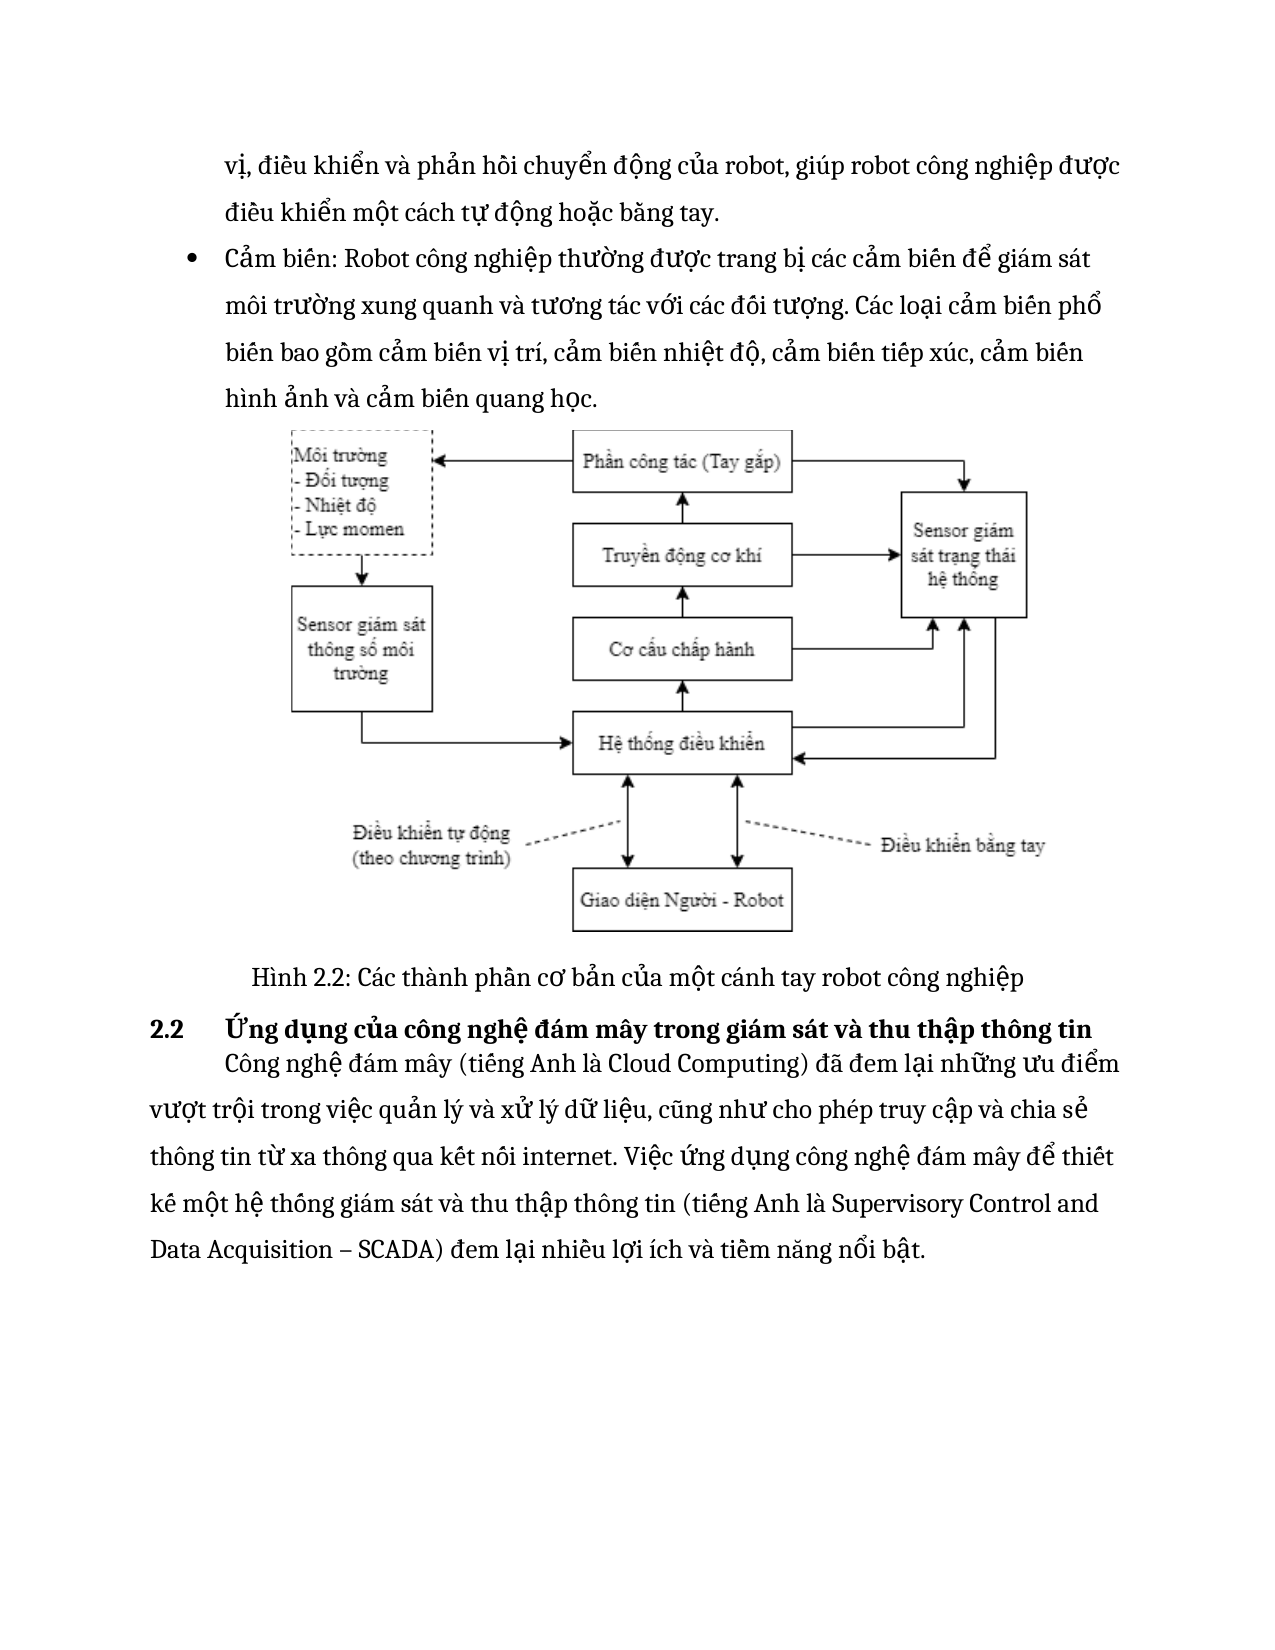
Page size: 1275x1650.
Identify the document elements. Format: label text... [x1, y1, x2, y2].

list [187, 150, 1125, 228]
picture [291, 430, 1059, 932]
list Cảm biến: Robot công nghiệp thường được trang bị các cảm biến để giám sát môi trường xung quanh và tương tác với các đối tượng. Các loại cảm biến phổ biến bao gồm cảm biến vị trí, cảm biến nhiệt độ, cảm biến tiếp xúc, cảm biến hình ảnh và cảm biến quang học. [187, 243, 1125, 414]
text Hình 2.2: Các thành phần cơ bản của một cánh tay robot công nghiệp [150, 962, 1125, 993]
text Công nghệ đám mây (tiếng Anh là Cloud Computing) đã đem lại những ưu điểm vượt trội trong việc quản lý và xử lý dữ liệu, cũng như cho phép truy cập và chia sẻ thông tin từ xa thông qua kết nối internet. Việc ứng dụng công nghệ đám mây để thiết kế một hệ thống giám sát và thu thập thông tin (tiếng Anh là Supervisory Control and Data Acquisition – SCADA) đem lại nhiều lợi ích và tiềm năng nổi bật. [150, 1048, 1125, 1266]
subtitle 2.2 Ứng dụng của công nghệ đám mây trong giám sát và thu thập thông tin [150, 1014, 1125, 1045]
